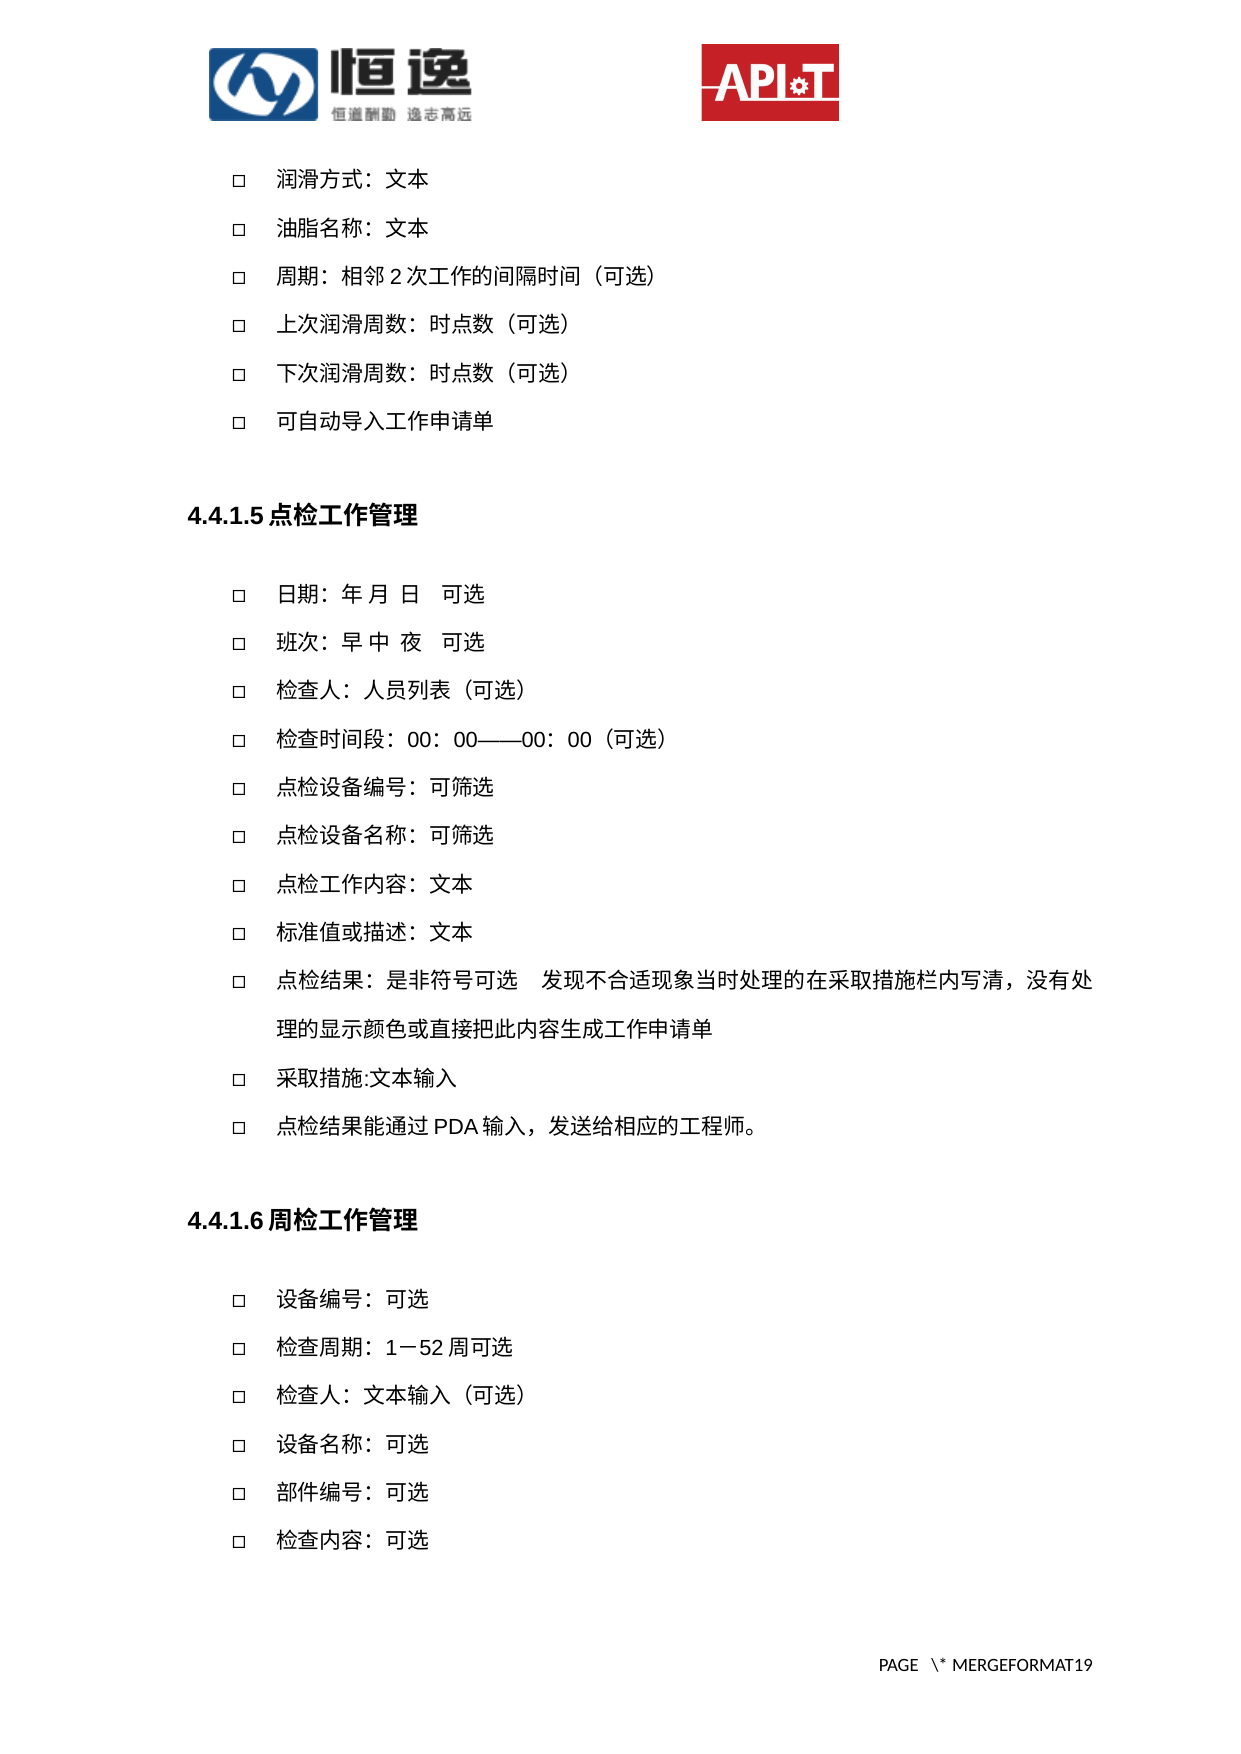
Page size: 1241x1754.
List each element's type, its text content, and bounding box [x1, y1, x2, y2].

list 周期：相邻2次工作的间隔时间（可选） [231, 259, 1093, 291]
picture [209, 48, 474, 121]
picture [701, 44, 839, 121]
list 点检设备编号：可筛选 [231, 770, 1093, 802]
subtitle 4.4.1.5点检工作管理 [187, 481, 1093, 546]
list 设备编号：可选 [231, 1281, 1093, 1314]
list 部件编号：可选 [231, 1474, 1093, 1507]
list 检查人：文本输入（可选） [231, 1378, 1093, 1410]
list 检查时间段：00：00——00：00（可选） [231, 721, 1093, 754]
list 检查人：人员列表（可选） [231, 673, 1093, 706]
list 标准值或描述：文本 [231, 915, 1093, 947]
list 点检结果：是非符号可选 发现不合适现象当时处理的在采取措施栏内写清，没有处理的显示颜色或直接把此内容生成工作申请单 [231, 963, 1093, 1044]
list 检查周期：1－52周可选 [231, 1329, 1093, 1362]
list 油脂名称：文本 [231, 210, 1093, 243]
list 采取措施:文本输入 [231, 1060, 1093, 1093]
subtitle 4.4.1.6周检工作管理 [187, 1186, 1093, 1251]
list 检查内容：可选 [231, 1523, 1093, 1555]
list 点检工作内容：文本 [231, 866, 1093, 899]
list 日期：年 月 日 可选 [231, 576, 1093, 609]
list 可自动导入工作申请单 [231, 404, 1093, 436]
list 点检结果能通过PDA输入，发送给相应的工程师。 [231, 1108, 1093, 1141]
list 上次润滑周数：时点数（可选） [231, 307, 1093, 339]
list 下次润滑周数：时点数（可选） [231, 355, 1093, 388]
list 设备名称：可选 [231, 1426, 1093, 1459]
list 班次：早 中 夜 可选 [231, 625, 1093, 657]
list 润滑方式：文本 [231, 162, 1093, 194]
list 点检设备名称：可筛选 [231, 818, 1093, 851]
